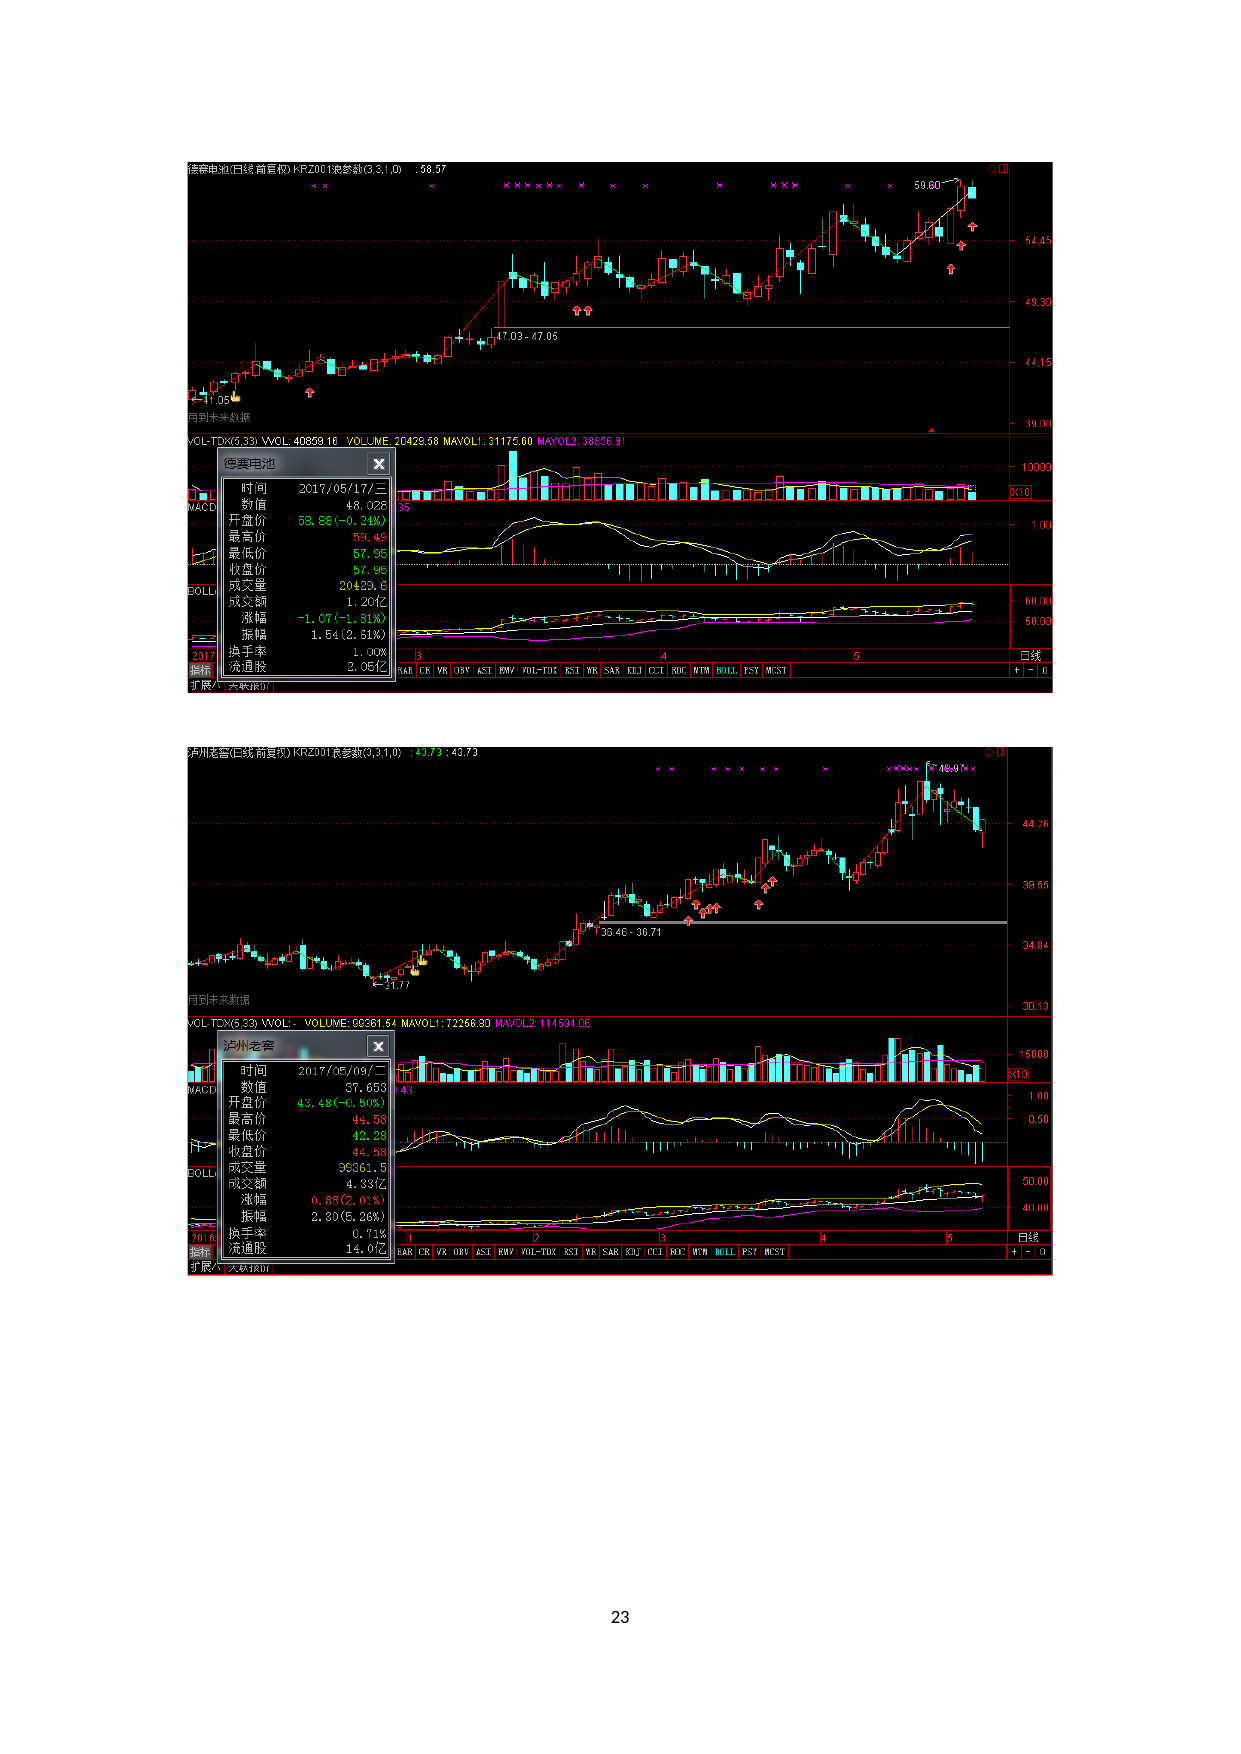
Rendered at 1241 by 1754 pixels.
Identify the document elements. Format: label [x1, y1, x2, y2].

picture [187, 162, 1053, 693]
picture [187, 747, 1053, 1279]
